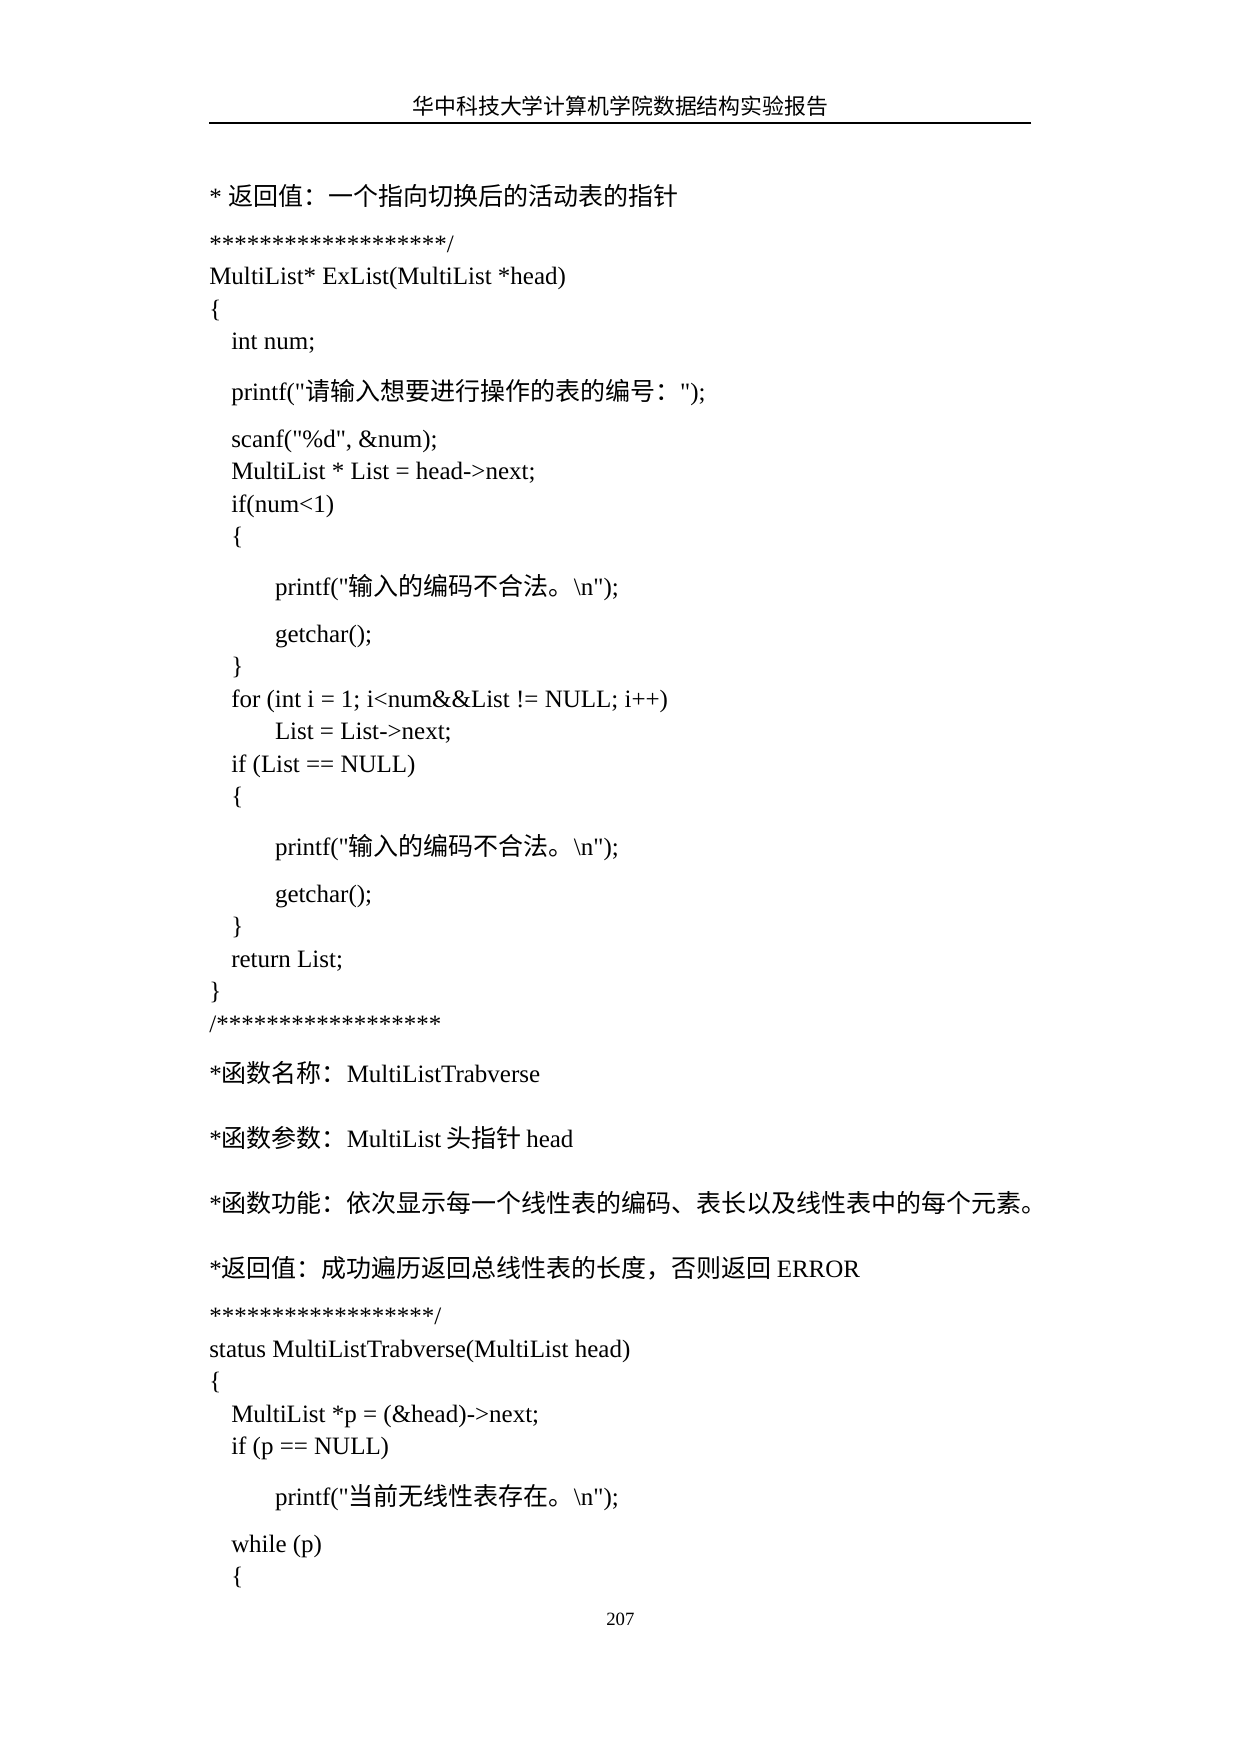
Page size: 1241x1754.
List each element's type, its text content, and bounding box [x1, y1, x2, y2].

text for (int i = 1; i<num&&List != NULL; i++) [209, 682, 1031, 714]
text if(num<1) [209, 487, 1031, 519]
text status MultiListTrabverse(MultiList head) [209, 1332, 1031, 1364]
text printf("当前无线性表存在。\n"); [209, 1462, 1031, 1527]
text *函数名称：MultiListTrabverse [209, 1039, 1031, 1104]
text while (p) [209, 1527, 1031, 1559]
text MultiList* ExList(MultiList *head) [209, 259, 1031, 292]
text List = List->next; [209, 714, 1031, 747]
text getchar(); [209, 617, 1031, 649]
text { [209, 292, 1031, 324]
text scanf("%d", &num); [209, 422, 1031, 454]
text getchar(); [209, 877, 1031, 909]
text return List; [209, 942, 1031, 974]
text * 返回值：一个指向切换后的活动表的指针 [209, 162, 1031, 227]
text MultiList *p = (&head)->next; [209, 1397, 1031, 1429]
text } [209, 974, 1031, 1007]
text { [209, 519, 1031, 552]
text printf("输入的编码不合法。\n"); [209, 812, 1031, 877]
text MultiList * List = head->next; [209, 454, 1031, 487]
text if (p == NULL) [209, 1429, 1031, 1462]
text /****************** [209, 1007, 1031, 1039]
text *返回值：成功遍历返回总线性表的长度，否则返回ERROR [209, 1234, 1031, 1299]
text int num; [209, 324, 1031, 357]
text { [209, 1364, 1031, 1397]
text *******************/ [209, 227, 1031, 259]
text if (List == NULL) [209, 747, 1031, 779]
text } [209, 649, 1031, 682]
text ******************/ [209, 1299, 1031, 1332]
text { [209, 779, 1031, 812]
text { [209, 1559, 1031, 1592]
text printf("请输入想要进行操作的表的编号："); [209, 357, 1031, 422]
text } [209, 909, 1031, 942]
text printf("输入的编码不合法。\n"); [209, 552, 1031, 617]
text *函数参数：MultiList头指针head [209, 1104, 1031, 1169]
text *函数功能：依次显示每一个线性表的编码、表长以及线性表中的每个元素。 [209, 1169, 1031, 1234]
